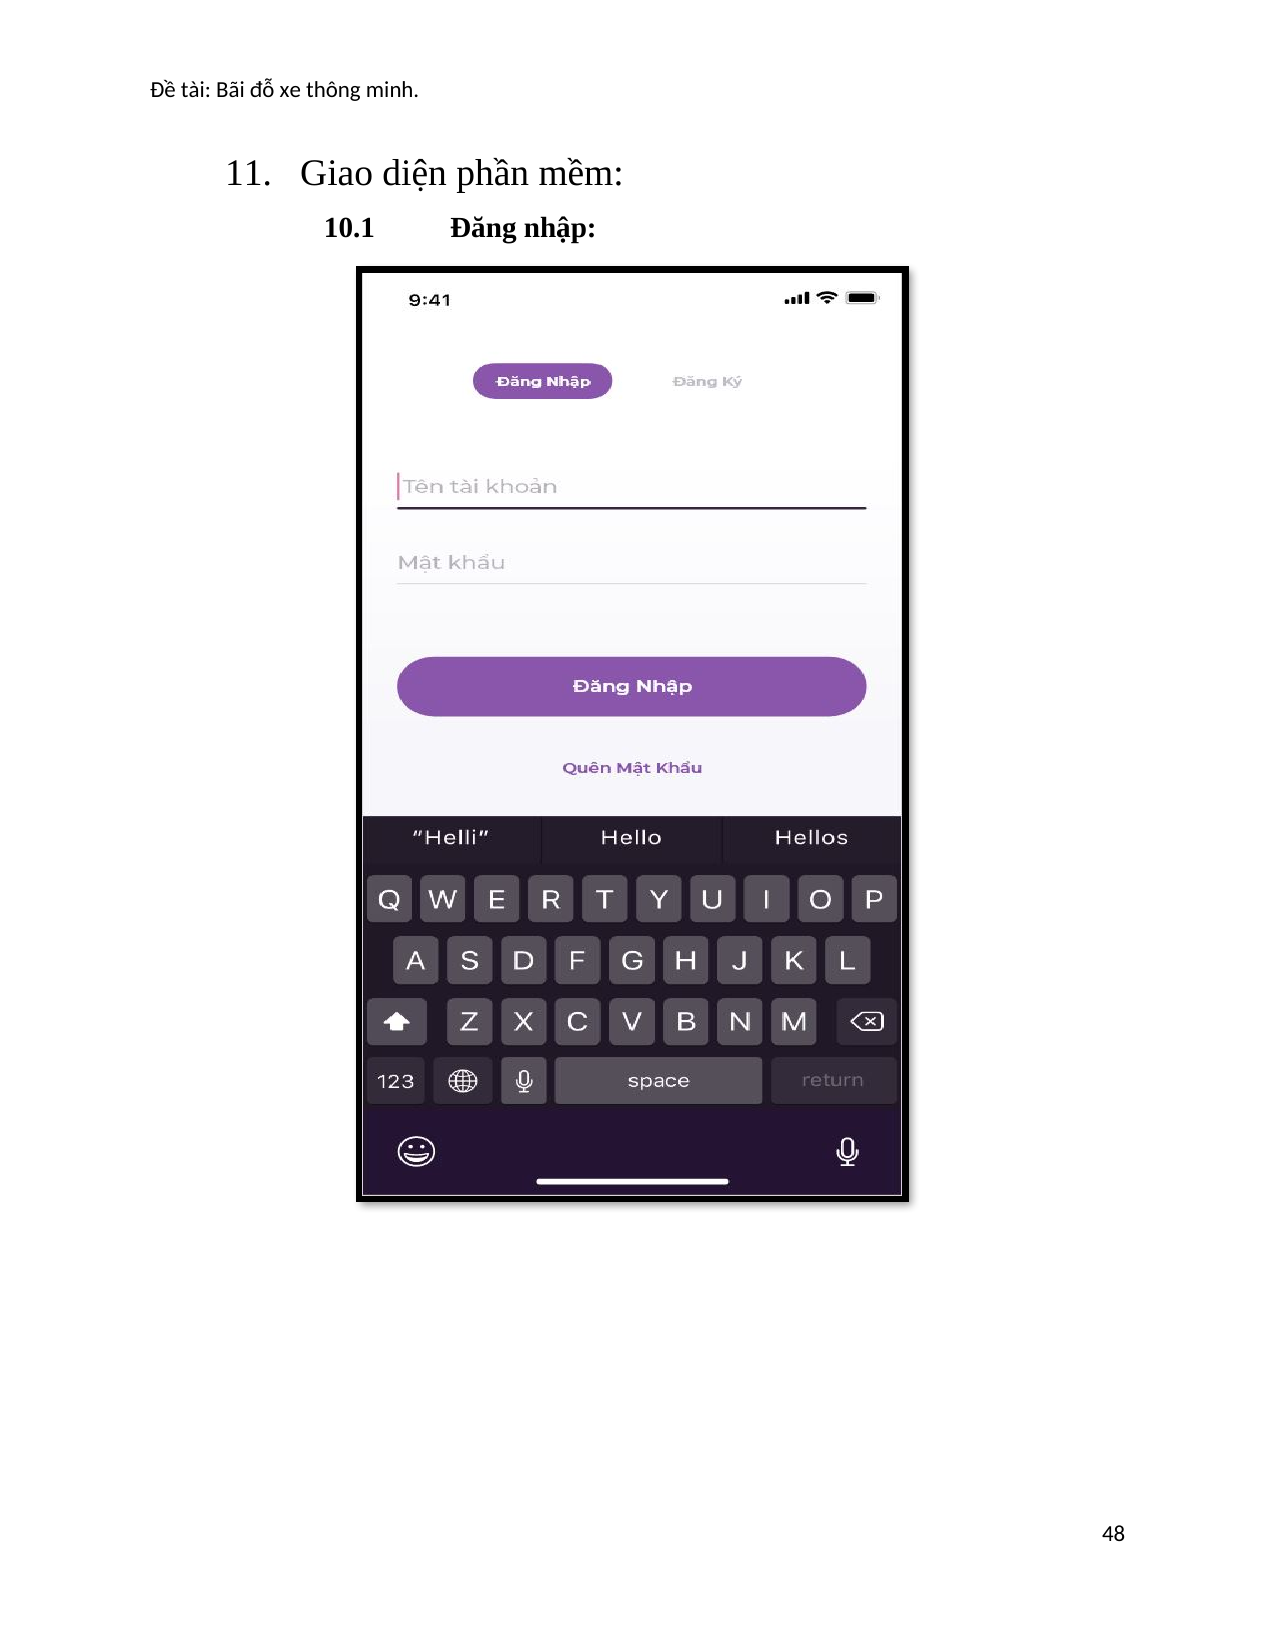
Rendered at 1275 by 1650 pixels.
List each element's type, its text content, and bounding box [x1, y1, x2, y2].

text Đăng nhập: [300, 210, 1125, 243]
text Giao diện phần mềm: [225, 150, 1125, 193]
picture [362, 273, 902, 1196]
